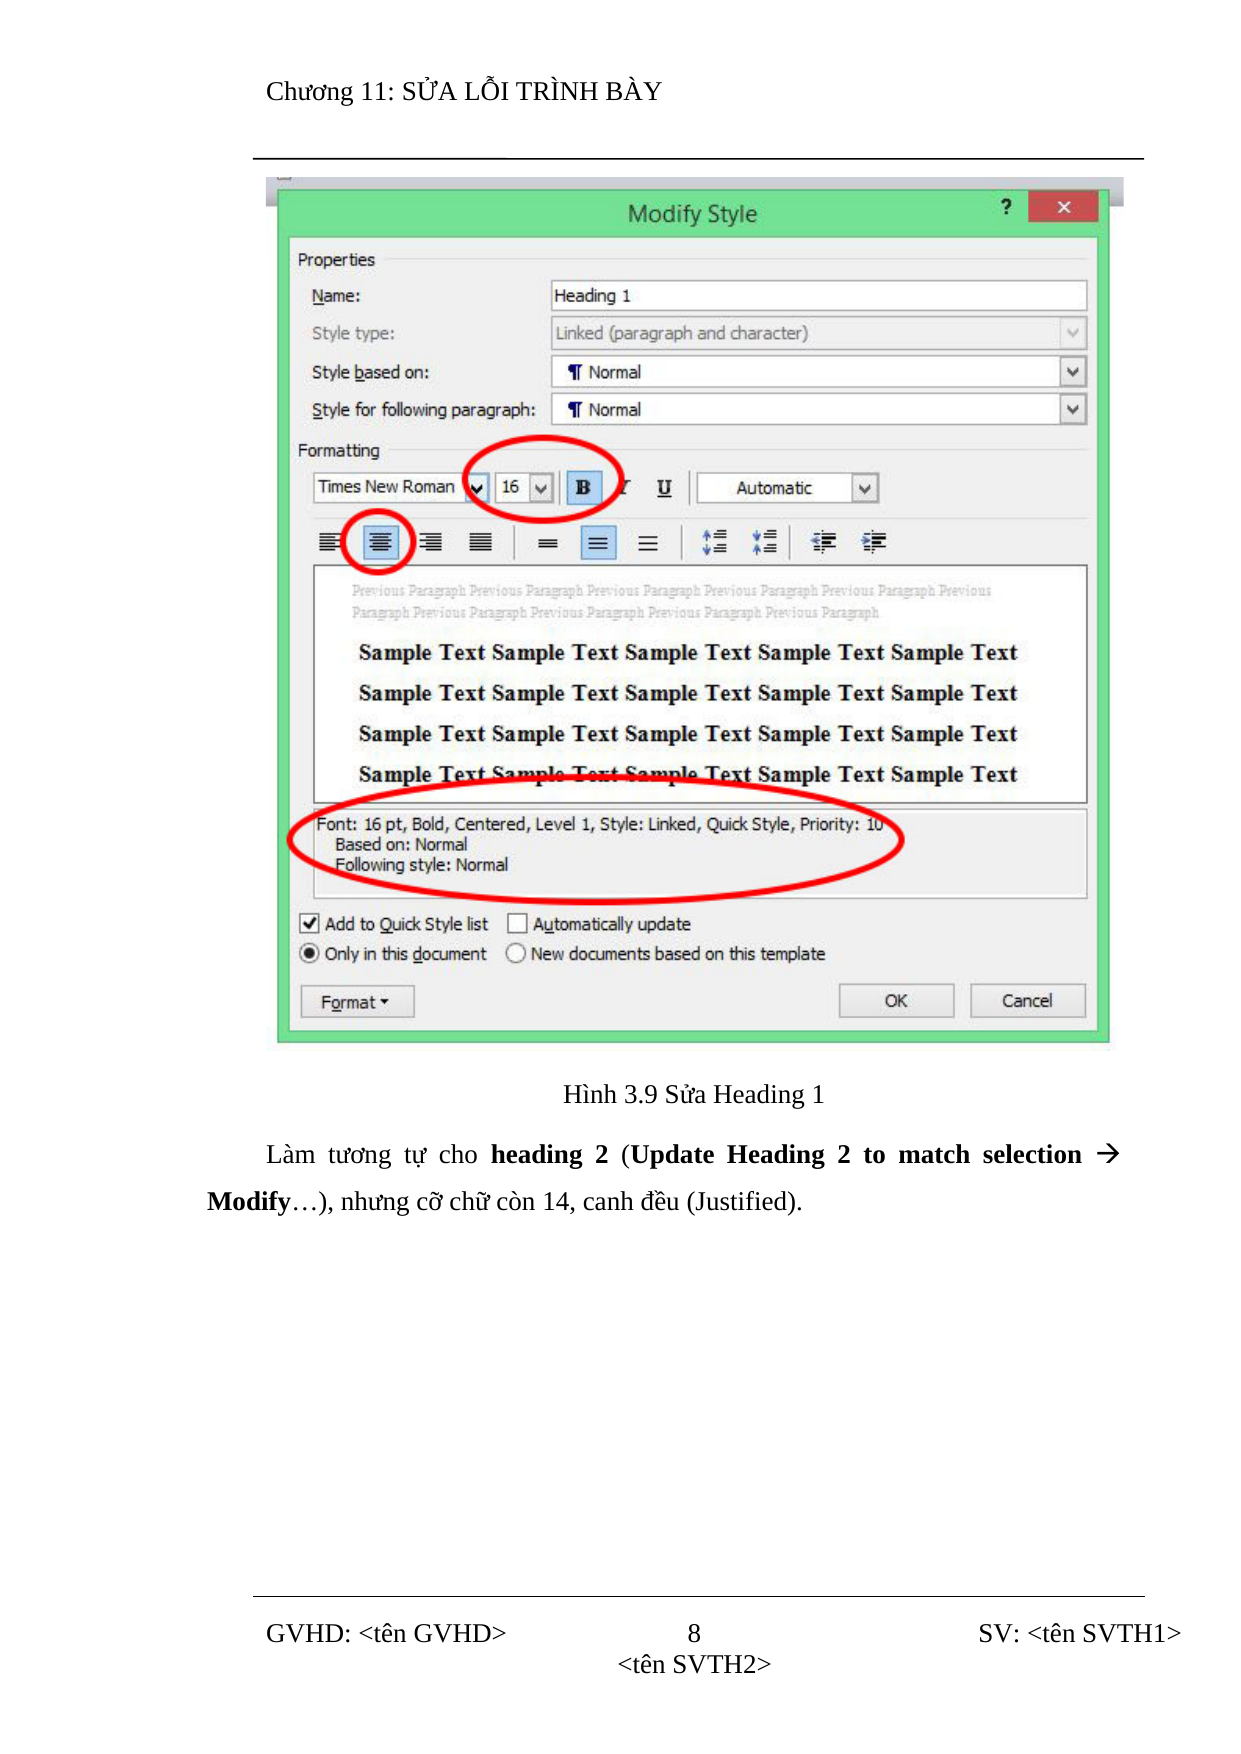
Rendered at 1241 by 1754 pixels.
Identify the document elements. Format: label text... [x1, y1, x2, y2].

text Làm tương tự cho heading 2 (Update Heading 2 to match selection Modify…), nhưng cỡ chữ còn 14, canh đều (Justified). [207, 1138, 1122, 1216]
picture [265, 177, 1124, 1051]
